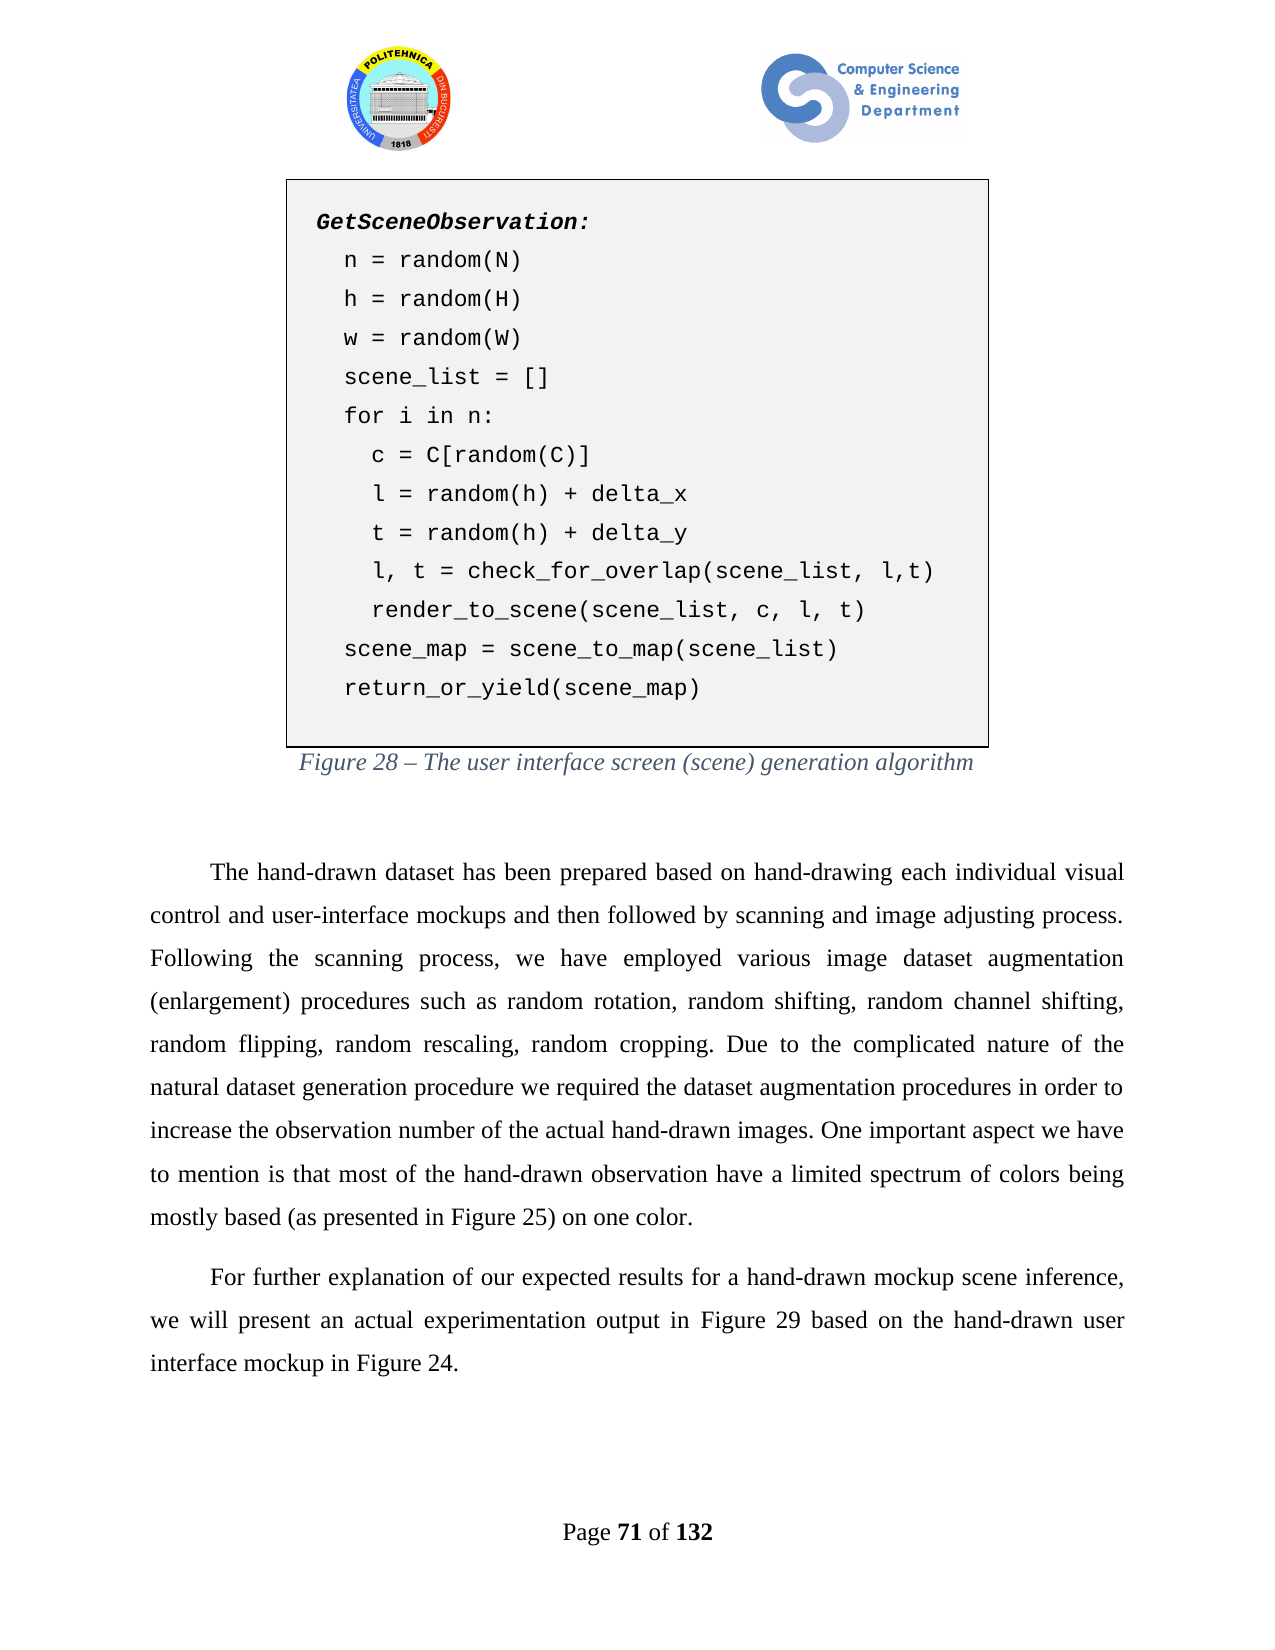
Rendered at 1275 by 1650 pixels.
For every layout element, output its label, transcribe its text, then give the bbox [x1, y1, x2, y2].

picture [760, 53, 963, 144]
text The hand-drawn dataset has been prepared based on hand-drawing each individual visual control and user-interface mockups and then followed by scanning and image adjusting process. Following the scanning process, we have employed various image dataset augmentation (enlargement) procedures such as random rotation, random shifting, random channel shifting, random flipping, random rescaling, random cropping. Due to the complicated nature of the natural dataset generation procedure we required the dataset augmentation procedures in order to increase the observation number of the actual hand-drawn images. One important aspect we have to mention is that most of the hand-drawn observation have a limited spectrum of colors being mostly based (as presented in Figure 25) on one color. [150, 857, 1125, 1231]
picture [346, 46, 451, 151]
table_header GetSceneObservation: n = random(N) h = random(H) w = random(W) scene_list = [] for i in n: c = C[random(C)] l = random(h) + delta_x t = random(h) + delta_y l, t = check_for_overlap(scene_list, l,t) render_to_scene(scene_list, c, l, t) scene_map = scene_to_map(scene_list) return_or_yield(scene_map) [287, 180, 988, 746]
text For further explanation of our expected results for a hand-drawn mockup scene inference, we will present an actual experimentation output in Figure 29 based on the hand-drawn user interface mockup in Figure 24. [150, 1262, 1125, 1377]
text Figure 28 – The user interface screen (scene) generation algorithm [150, 747, 1125, 776]
